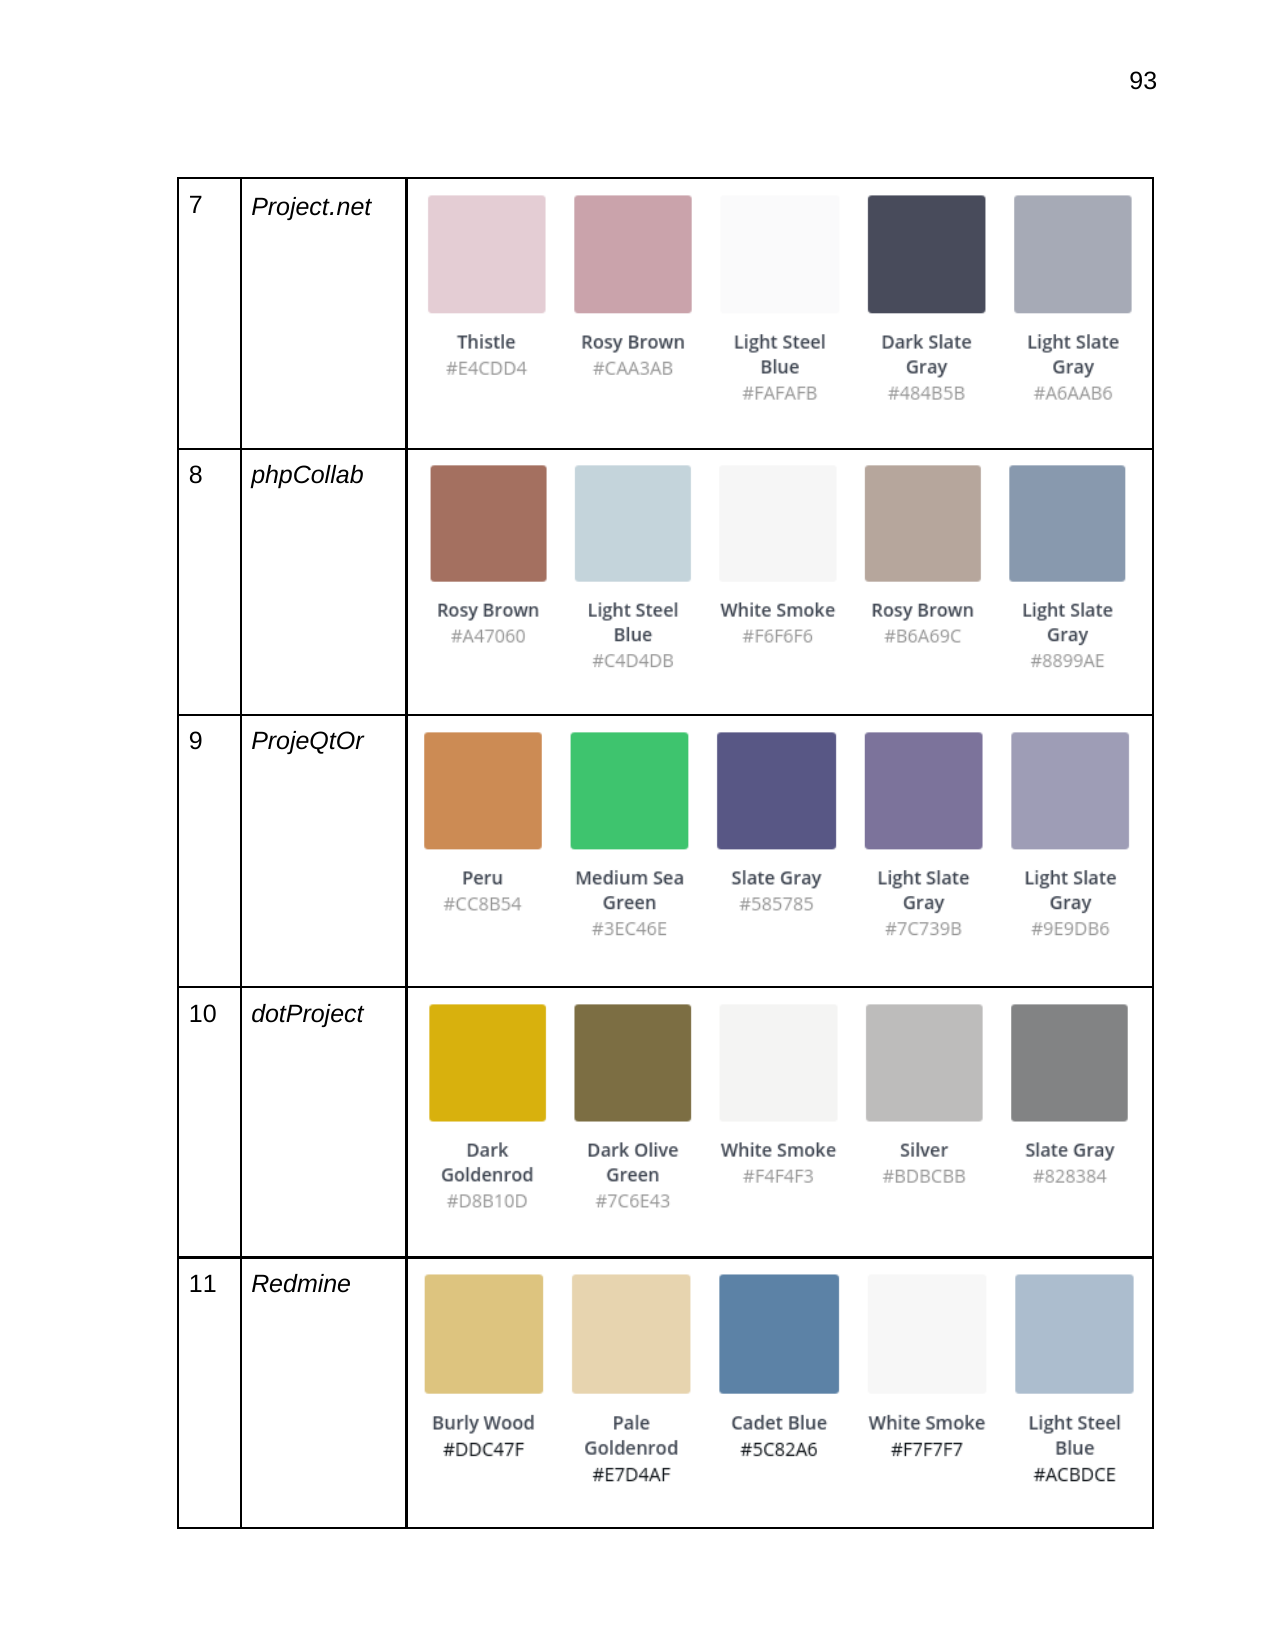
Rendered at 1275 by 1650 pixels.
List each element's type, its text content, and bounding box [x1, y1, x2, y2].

table_cell [408, 988, 1152, 1256]
table_cell 9 [179, 716, 240, 986]
table_cell 10 [179, 988, 240, 1256]
table_cell 11 [179, 1259, 240, 1527]
table_cell Redmine [242, 1259, 405, 1527]
picture [417, 1268, 1143, 1488]
table_cell [408, 450, 1152, 714]
table_cell [408, 716, 1152, 986]
picture [423, 460, 1137, 675]
table_cell 8 [179, 450, 240, 714]
table_cell ProjeQtOr [242, 716, 405, 986]
table_cell Project.net [242, 179, 405, 447]
picture [423, 726, 1137, 947]
table_cell phpCollab [242, 450, 405, 714]
table_cell 7 [179, 179, 240, 447]
table_cell [408, 1259, 1152, 1527]
table_cell [408, 179, 1152, 447]
picture [423, 998, 1137, 1218]
table_cell dotProject [242, 988, 405, 1256]
picture [423, 189, 1137, 409]
